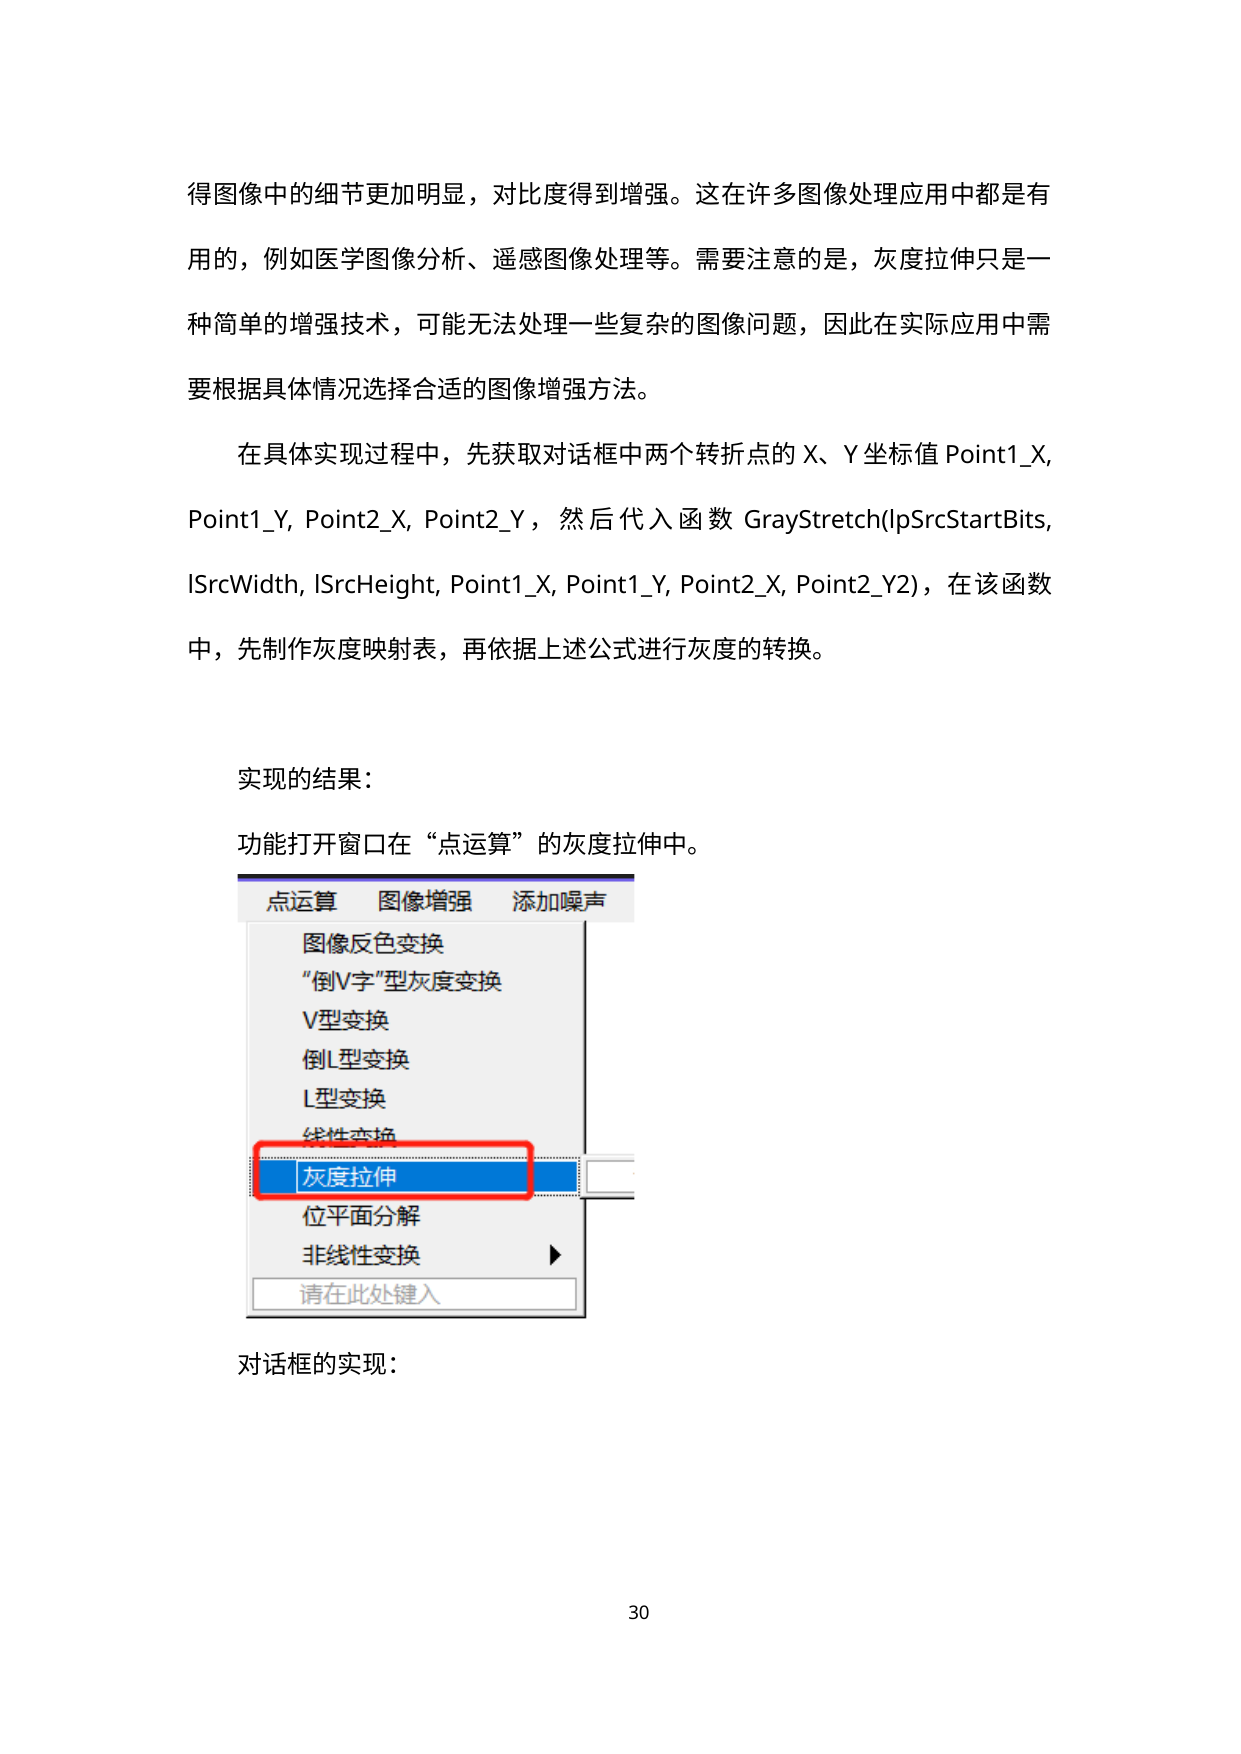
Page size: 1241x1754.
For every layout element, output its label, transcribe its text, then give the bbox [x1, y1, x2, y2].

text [187, 160, 1053, 420]
text 功能打开窗口在“点运算”的灰度拉伸中。 [187, 810, 1053, 875]
picture [237, 874, 635, 1328]
text 实现的结果： [187, 745, 1053, 810]
text 对话框的实现： [187, 1330, 1053, 1395]
text 在具体实现过程中，先获取对话框中两个转折点的X、Y坐标值Point1_X, Point1_Y, Point2_X, Point2_Y，然后代入函数GrayStretch(lpSrcStartBits, lSrcWidth, lSrcHeight, Point1_X, Point1_Y, Point2_X, Point2_Y2)，在该函数中，先制作灰度映射表，再依据上述公式进行灰度的转换。 [187, 420, 1053, 680]
